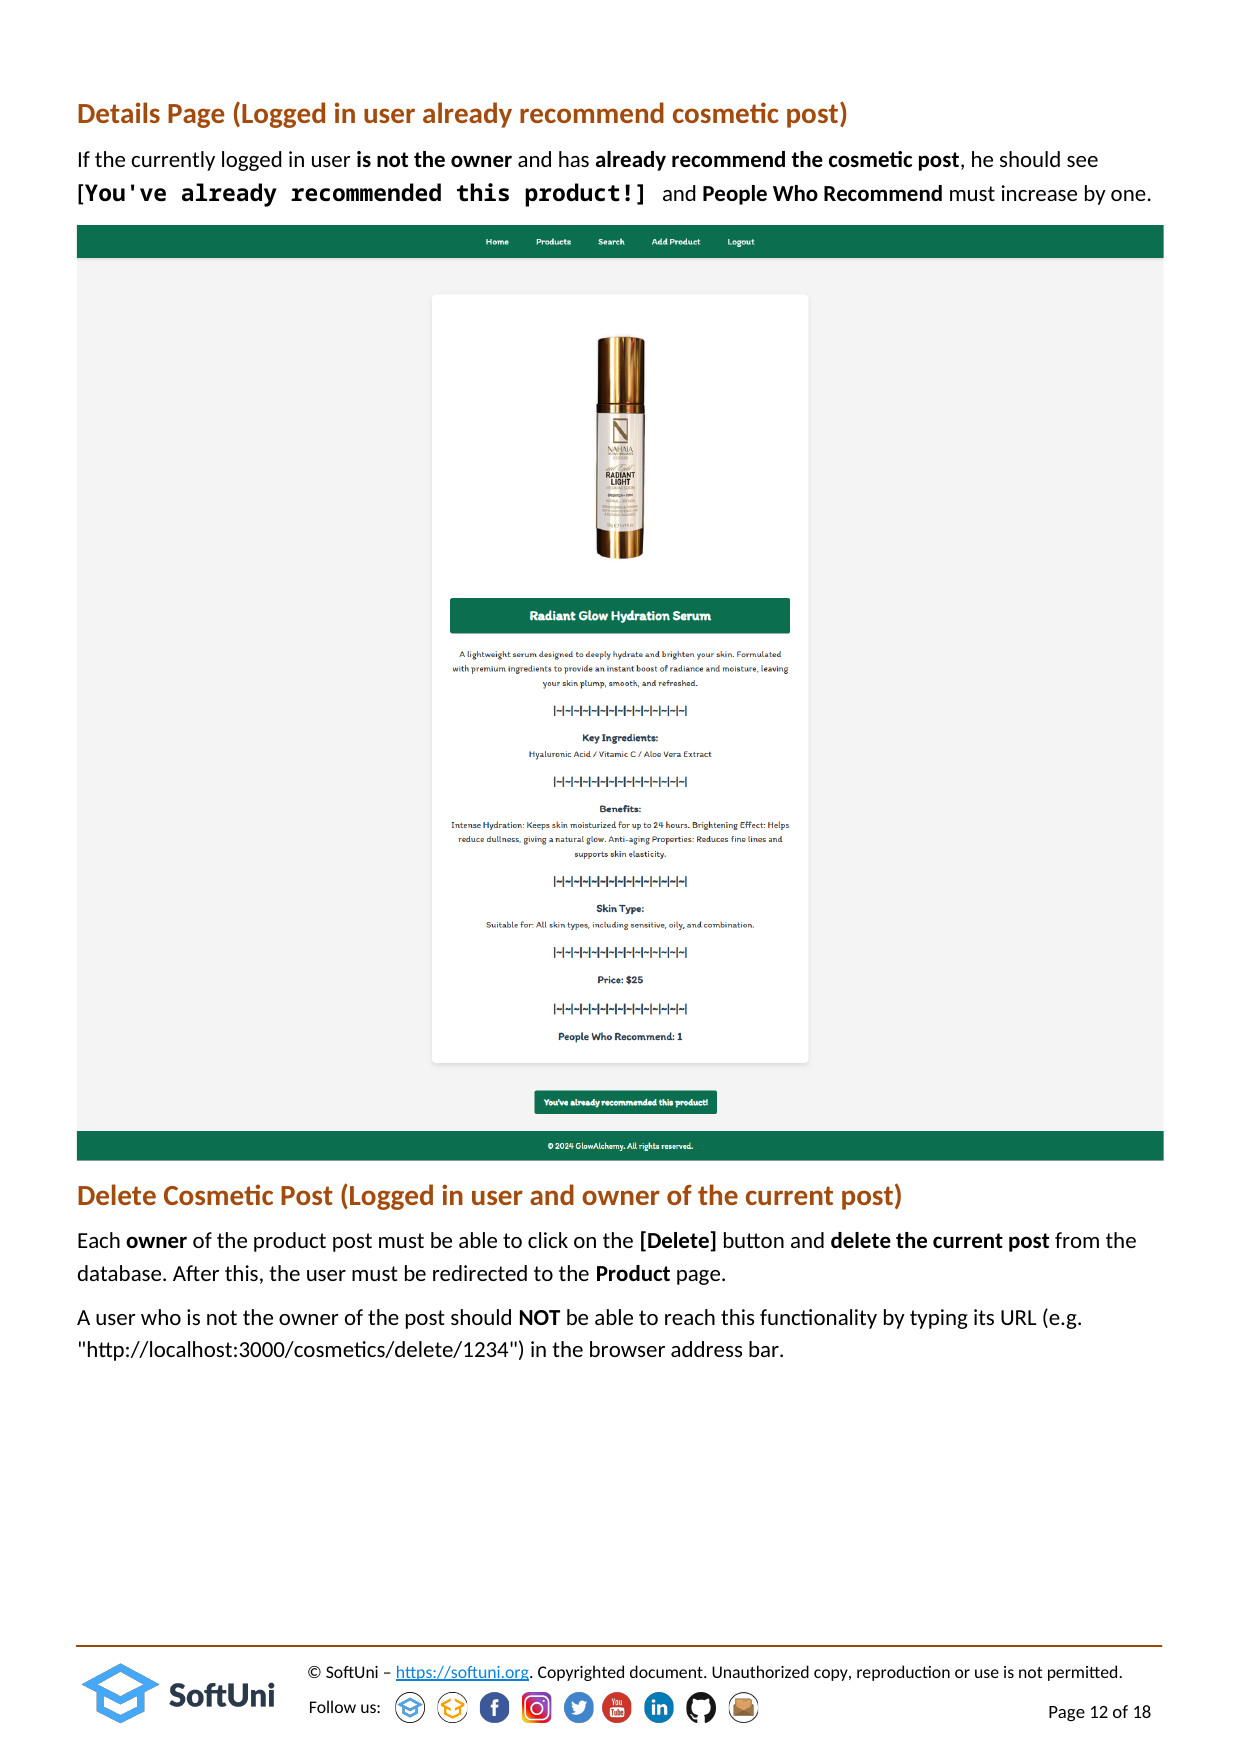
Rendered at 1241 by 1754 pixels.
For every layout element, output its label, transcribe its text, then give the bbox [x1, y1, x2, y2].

picture [437, 1692, 468, 1723]
picture [686, 1692, 716, 1723]
text If the currently logged in user is not the owner and has already recommend the cosmetic post, he should see [You've already recommended this product!] and People Who Recommend must increase by one. [77, 145, 1163, 209]
picture [76, 225, 1164, 1161]
picture [564, 1692, 594, 1723]
picture [728, 1692, 759, 1723]
picture [522, 1692, 552, 1723]
picture [75, 1658, 281, 1729]
picture [602, 1692, 632, 1723]
picture [665, 1692, 674, 1701]
subtitle Details Page (Logged in user already recommend cosmetic post) [77, 95, 1163, 131]
picture [644, 1714, 653, 1723]
text Each owner of the product post must be able to click on the [Delete] button and delete the current post from the database. After this, the user must be redirected to the Product page. [77, 1226, 1163, 1287]
subtitle Delete Cosmetic Post (Logged in user and owner of the current post) [77, 1177, 1163, 1213]
text A user who is not the owner of the post should NOT be able to reach this functionality by typing its URL (e.g. "http://localhost:3000/cosmetics/delete/1234") in the browser address bar. [77, 1303, 1163, 1363]
picture [658, 1705, 667, 1714]
picture [665, 1714, 674, 1723]
picture [644, 1692, 653, 1701]
picture [395, 1692, 425, 1723]
picture [479, 1692, 510, 1723]
